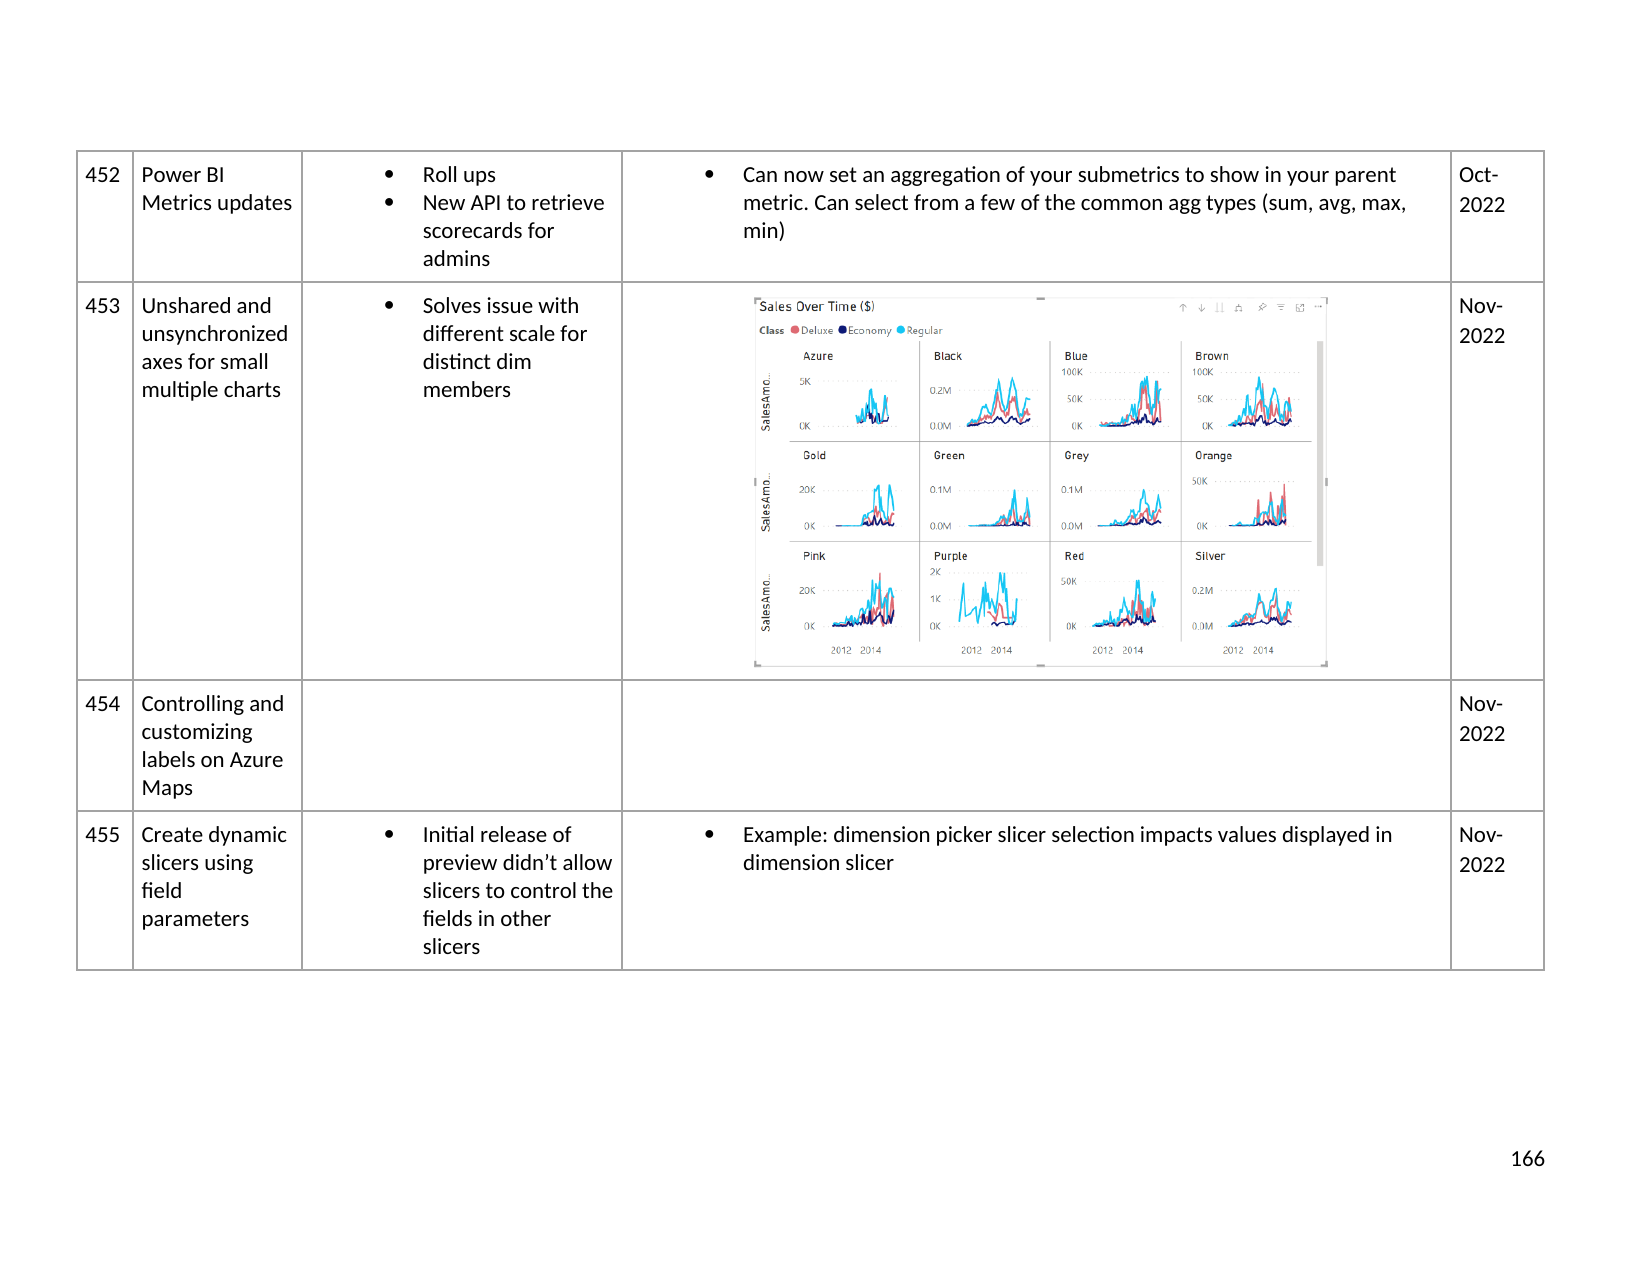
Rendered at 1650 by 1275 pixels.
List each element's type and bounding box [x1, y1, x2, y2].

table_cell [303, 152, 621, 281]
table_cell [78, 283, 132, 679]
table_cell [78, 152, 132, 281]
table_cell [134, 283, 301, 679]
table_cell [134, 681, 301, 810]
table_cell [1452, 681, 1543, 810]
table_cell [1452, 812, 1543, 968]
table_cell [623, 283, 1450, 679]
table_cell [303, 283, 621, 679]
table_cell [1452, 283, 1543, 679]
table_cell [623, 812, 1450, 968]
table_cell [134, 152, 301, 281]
picture [742, 291, 1332, 671]
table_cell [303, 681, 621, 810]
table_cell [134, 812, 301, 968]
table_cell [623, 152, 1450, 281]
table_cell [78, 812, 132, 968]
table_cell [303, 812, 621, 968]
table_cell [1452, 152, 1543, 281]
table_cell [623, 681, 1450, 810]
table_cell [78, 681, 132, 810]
